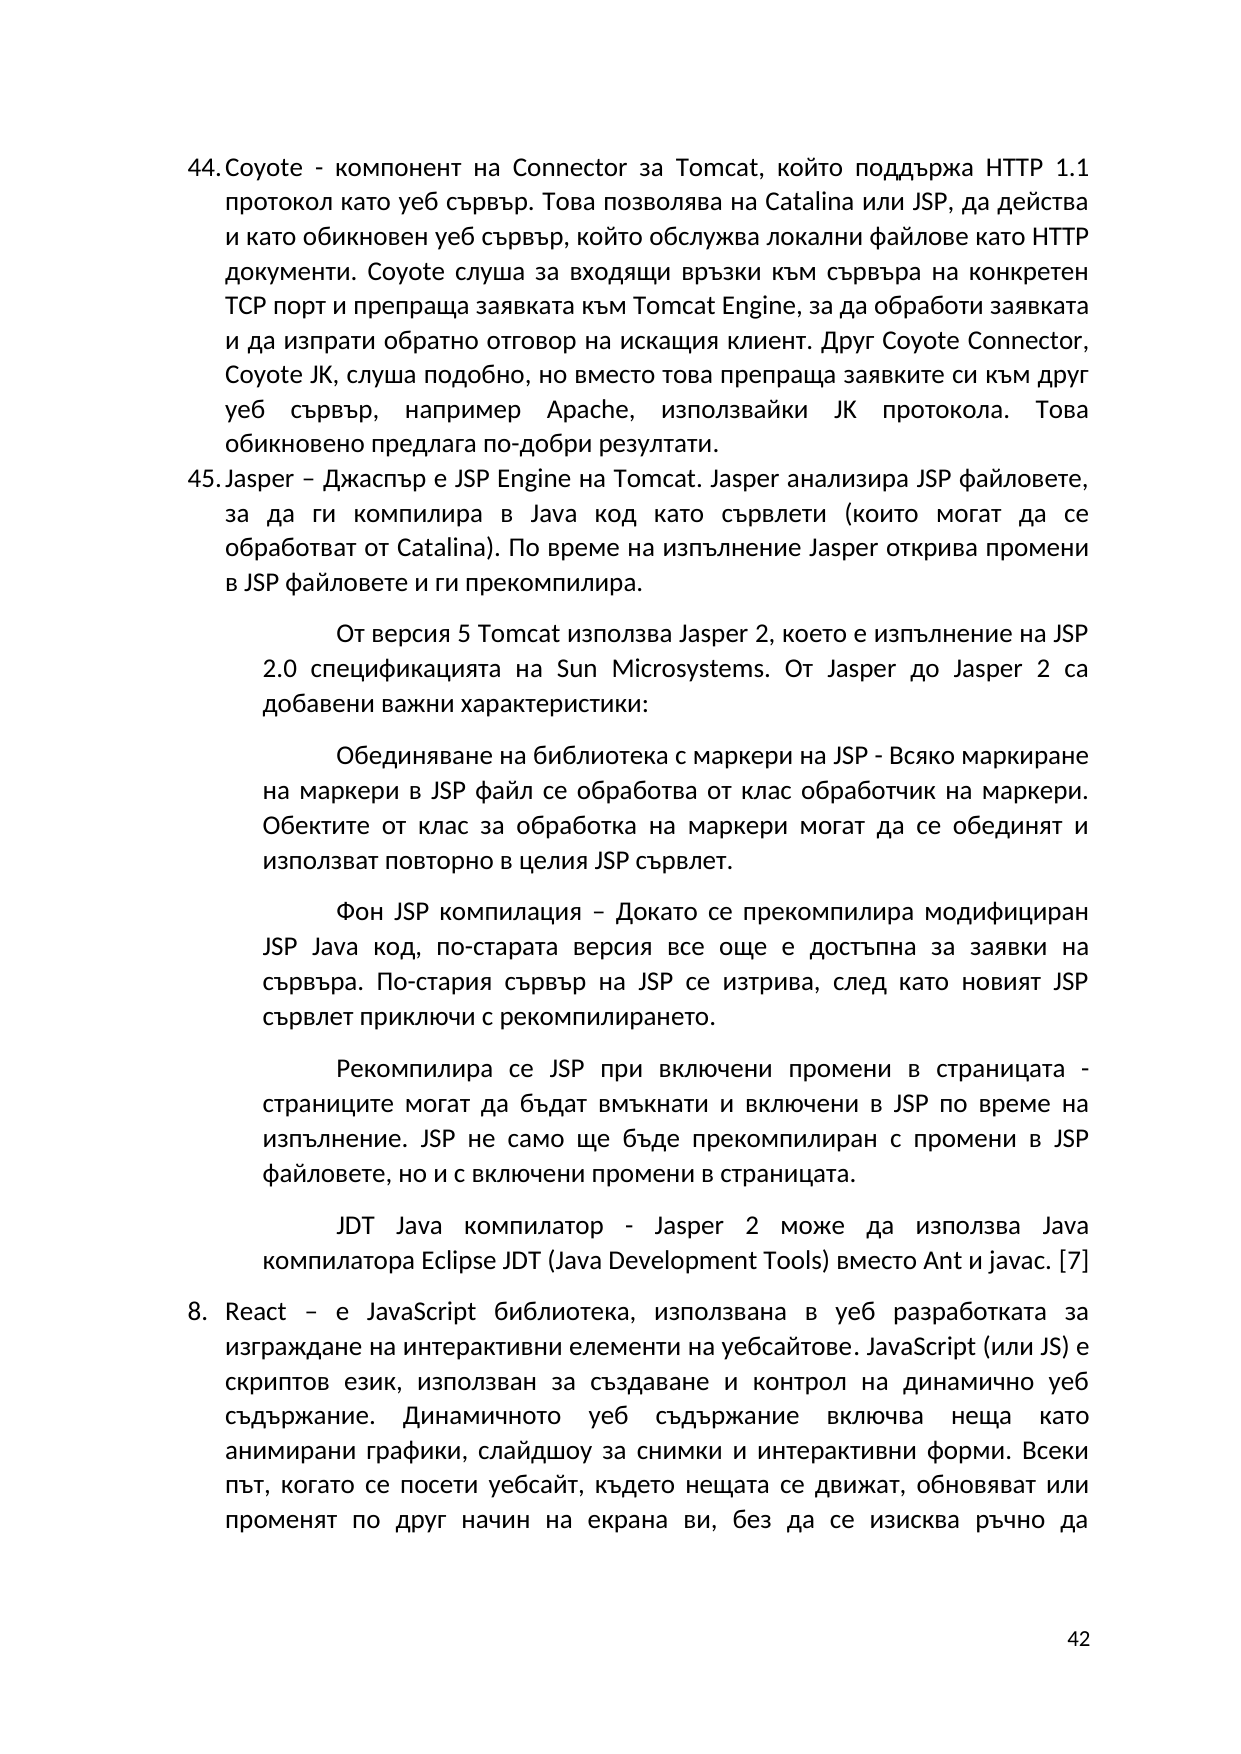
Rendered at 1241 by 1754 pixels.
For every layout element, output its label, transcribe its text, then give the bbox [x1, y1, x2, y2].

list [187, 1294, 1090, 1535]
text JDT Java компилатор - Jasper 2 може да използва Java компилатора Eclipse JDT (Java Development Tools) вместо Ant и javac. [7] [262, 1208, 1090, 1276]
list Jasper – Джаспър е JSP Engine на Tomcat. Jasper анализира JSP файловете, за да ги компилира в Java код като сървлети (които могат да се обработват от Catalina). По време на изпълнение Jasper открива промени в JSP файловете и ги прекомпилира. [187, 461, 1090, 598]
list Рекомпилира се JSP при включени промени в страницата - страниците могат да бъдат вмъкнати и включени в JSP по време на изпълнение. JSP не само ще бъде прекомпилиран с промени в JSP файловете, но и с включени промени в страницата. [262, 1051, 1090, 1189]
text Фон JSP компилация – Докато се прекомпилира модифициран JSP Java код, по-старата версия все още е достъпна за заявки на сървъра. По-стария сървър на JSP се изтрива, след като новият JSP сървлет приключи с рекомпилирането. [262, 894, 1090, 1033]
text От версия 5 Tomcat използва Jasper 2, което е изпълнение на JSP 2.0 спецификацията на Sun Microsystems. От Jasper до Jasper 2 са добавени важни характеристики: [262, 616, 1090, 719]
text Обединяване на библиотека с маркери на JSP - Всяко маркиране на маркери в JSP файл се обработва от клас обработчик на маркери. Обектите от клас за обработка на маркери могат да се обединят и използват повторно в целия JSP сървлет. [262, 738, 1090, 876]
list Coyote - компонент на Connector за Tomcat, който поддържа HTTP 1.1 протокол като уеб сървър. Това позволява на Catalina или JSP, да действа и като обикновен уеб сървър, който обслужва локални файлове като HTTP документи. Coyote слуша за входящи връзки към сървъра на конкретен TCP порт и препраща заявката към Tomcat Engine, за да обработи заявката и да изпрати обратно отговор на искащия клиент. Друг Coyote Connector, Coyote JK, слуша подобно, но вместо това препраща заявките си към друг уеб сървър, например Apache, използвайки JK протокола. Това обикновено предлага по-добри резултати. [187, 150, 1090, 460]
